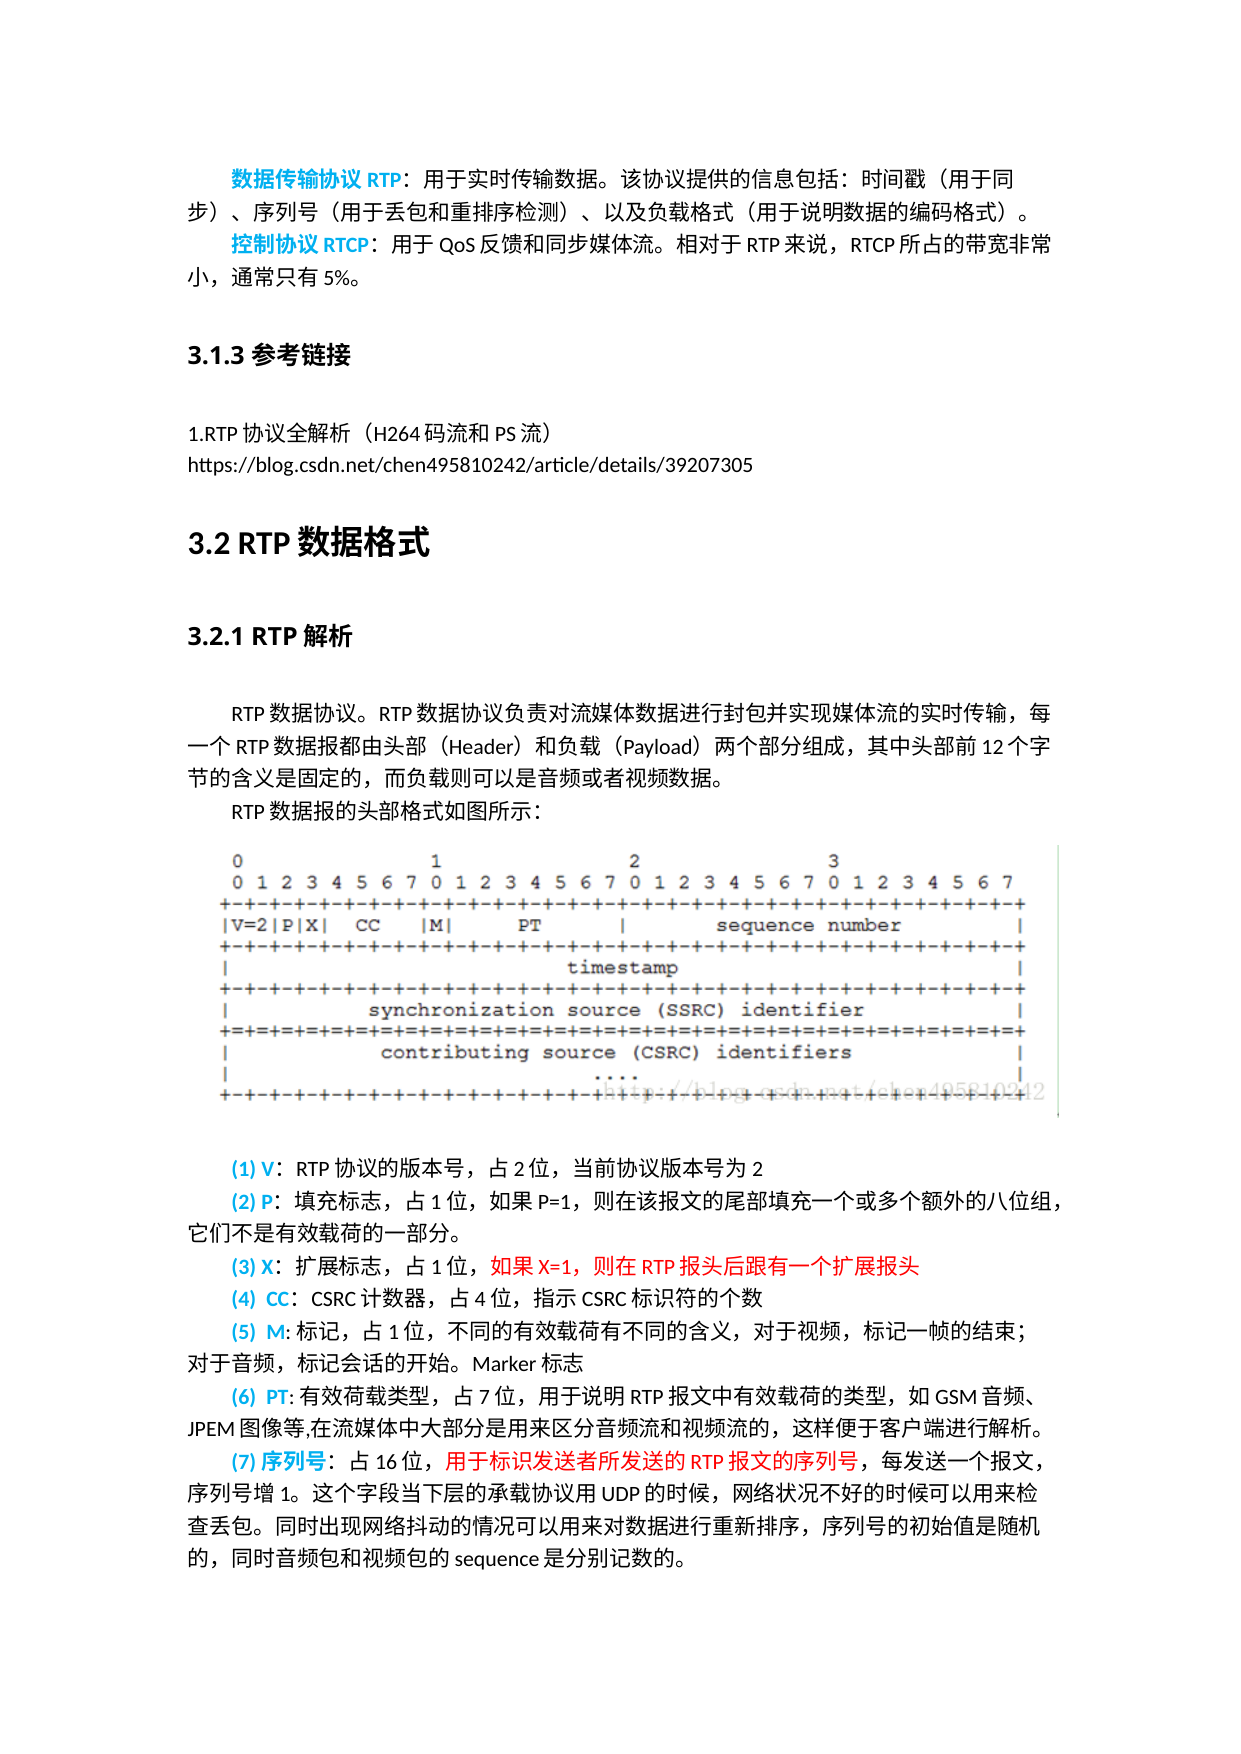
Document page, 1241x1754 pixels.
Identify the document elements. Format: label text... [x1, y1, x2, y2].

list RTP数据报的头部格式如图所示： [187, 793, 1053, 826]
subtitle 3.2 RTP数据格式 [187, 507, 1053, 572]
subtitle 3.1.3 参考链接 [187, 321, 1053, 386]
list (3) X：扩展标志，占1位，如果X=1，则在RTP报头后跟有一个扩展报头 [187, 1248, 1053, 1281]
list (4) CC：CSRC计数器，占4位，指示CSRC 标识符的个数 [187, 1281, 1053, 1313]
list 数据传输协议RTP：用于实时传输数据。该协议提供的信息包括：时间戳（用于同步）、序列号（用于丢包和重排序检测）、以及负载格式（用于说明数据的编码格式）。 [187, 162, 1053, 227]
list https://blog.csdn.net/chen495810242/article/details/39207305 [187, 448, 1053, 480]
list (1) V：RTP协议的版本号，占2位，当前协议版本号为2 [187, 1151, 1053, 1183]
list (2) P：填充标志，占1位，如果P=1，则在该报文的尾部填充一个或多个额外的八位组，它们不是有效载荷的一部分。 [187, 1183, 1053, 1248]
list 控制协议RTCP：用于QoS反馈和同步媒体流。相对于RTP来说，RTCP所占的带宽非常小，通常只有5%。 [187, 227, 1053, 292]
list 1.RTP协议全解析（H264码流和PS流） [187, 415, 1053, 448]
list (6) PT: 有效荷载类型，占7位，用于说明RTP报文中有效载荷的类型，如GSM音频、JPEM图像等,在流媒体中大部分是用来区分音频流和视频流的，这样便于客户端进行解析。 [187, 1378, 1053, 1443]
list (7) 序列号：占16位，用于标识发送者所发送的RTP报文的序列号，每发送一个报文，序列号增1。这个字段当下层的承载协议用UDP的时候，网络状况不好的时候可以用来检查丢包。同时出现网络抖动的情况可以用来对数据进行重新排序，序列号的初始值是随机的，同时音频包和视频包的sequence是分别记数的。 [187, 1443, 1053, 1573]
list (5) M: 标记，占1位，不同的有效载荷有不同的含义，对于视频，标记一帧的结束；对于音频，标记会话的开始。Marker标志 [187, 1313, 1053, 1378]
picture [193, 845, 1059, 1118]
subtitle 3.2.1 RTP解析 [187, 602, 1053, 667]
list RTP数据协议。RTP数据协议负责对流媒体数据进行封包并实现媒体流的实时传输，每一个RTP数据报都由头部（Header）和负载（Payload）两个部分组成，其中头部前12个字节的含义是固定的，而负载则可以是音频或者视频数据。 [187, 696, 1053, 793]
